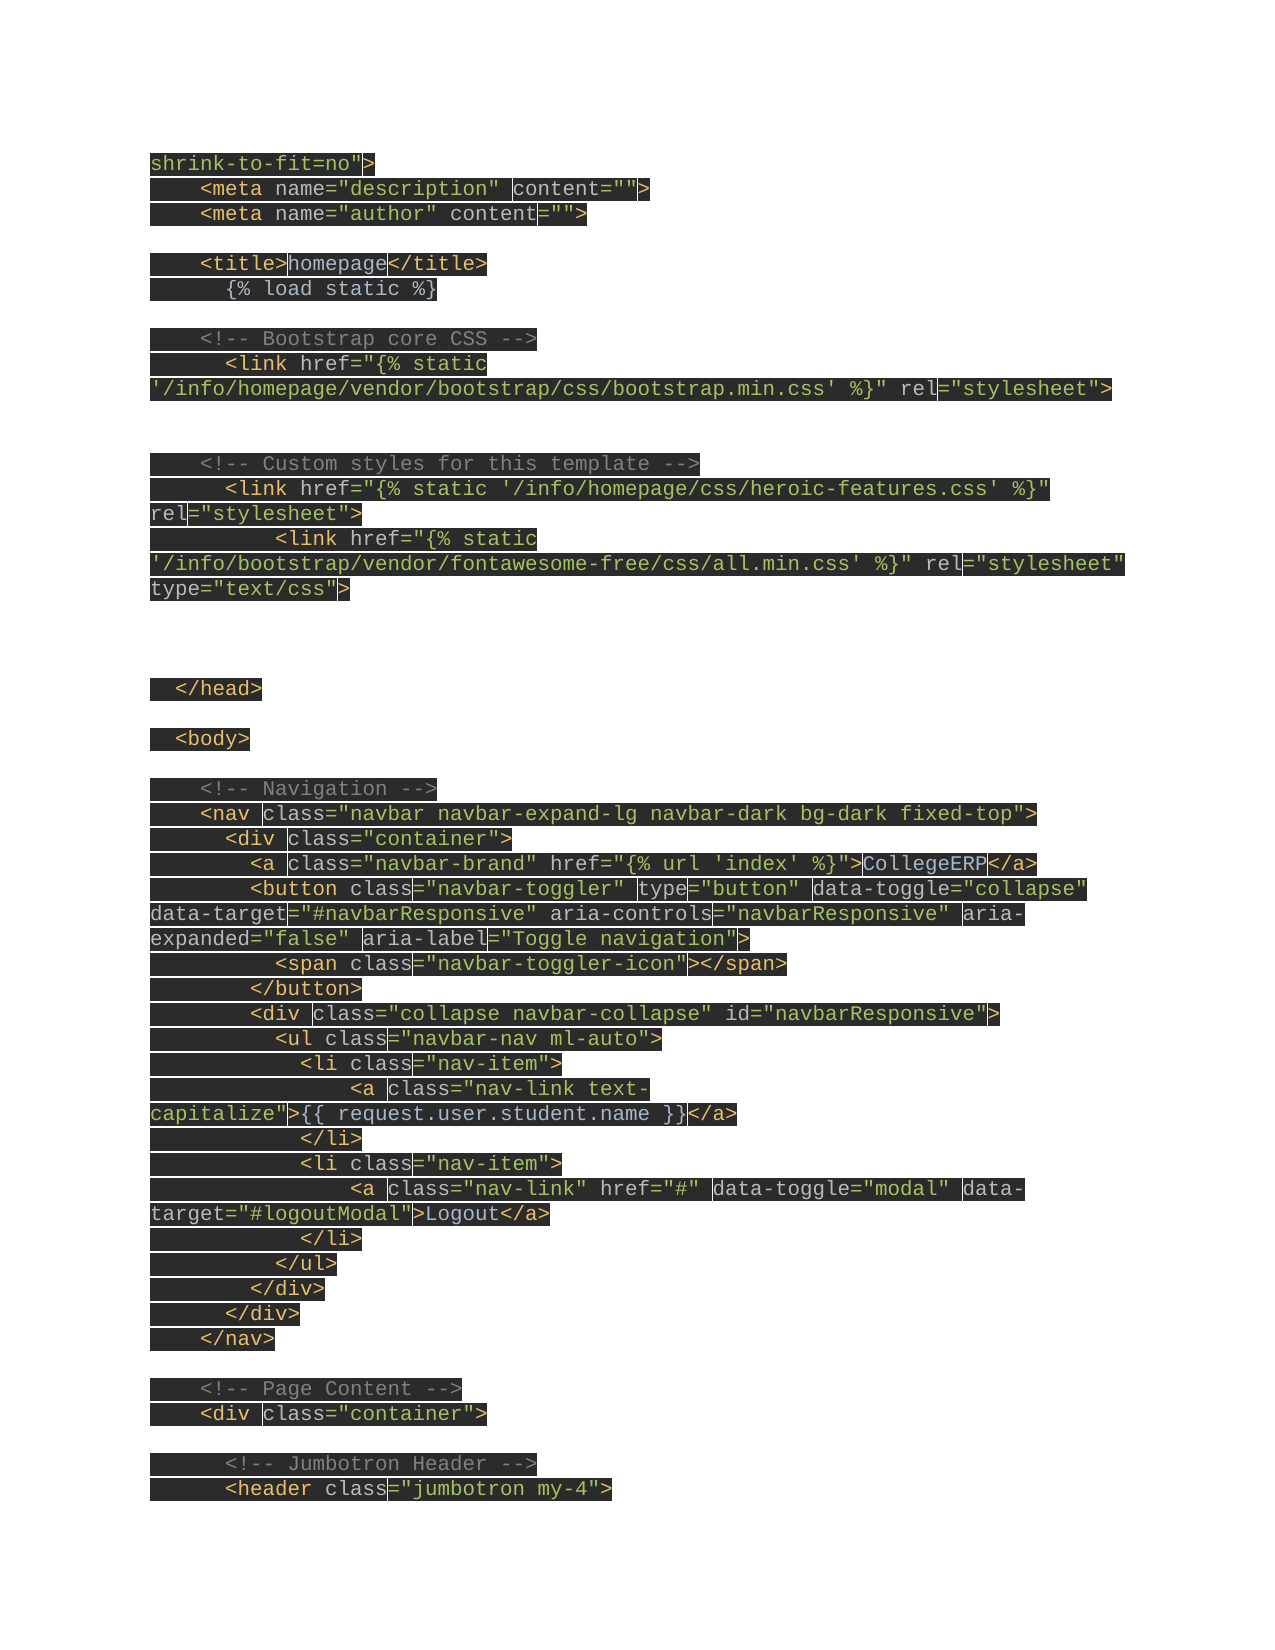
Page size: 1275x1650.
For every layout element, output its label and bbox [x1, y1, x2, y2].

text [150, 150, 1125, 1500]
